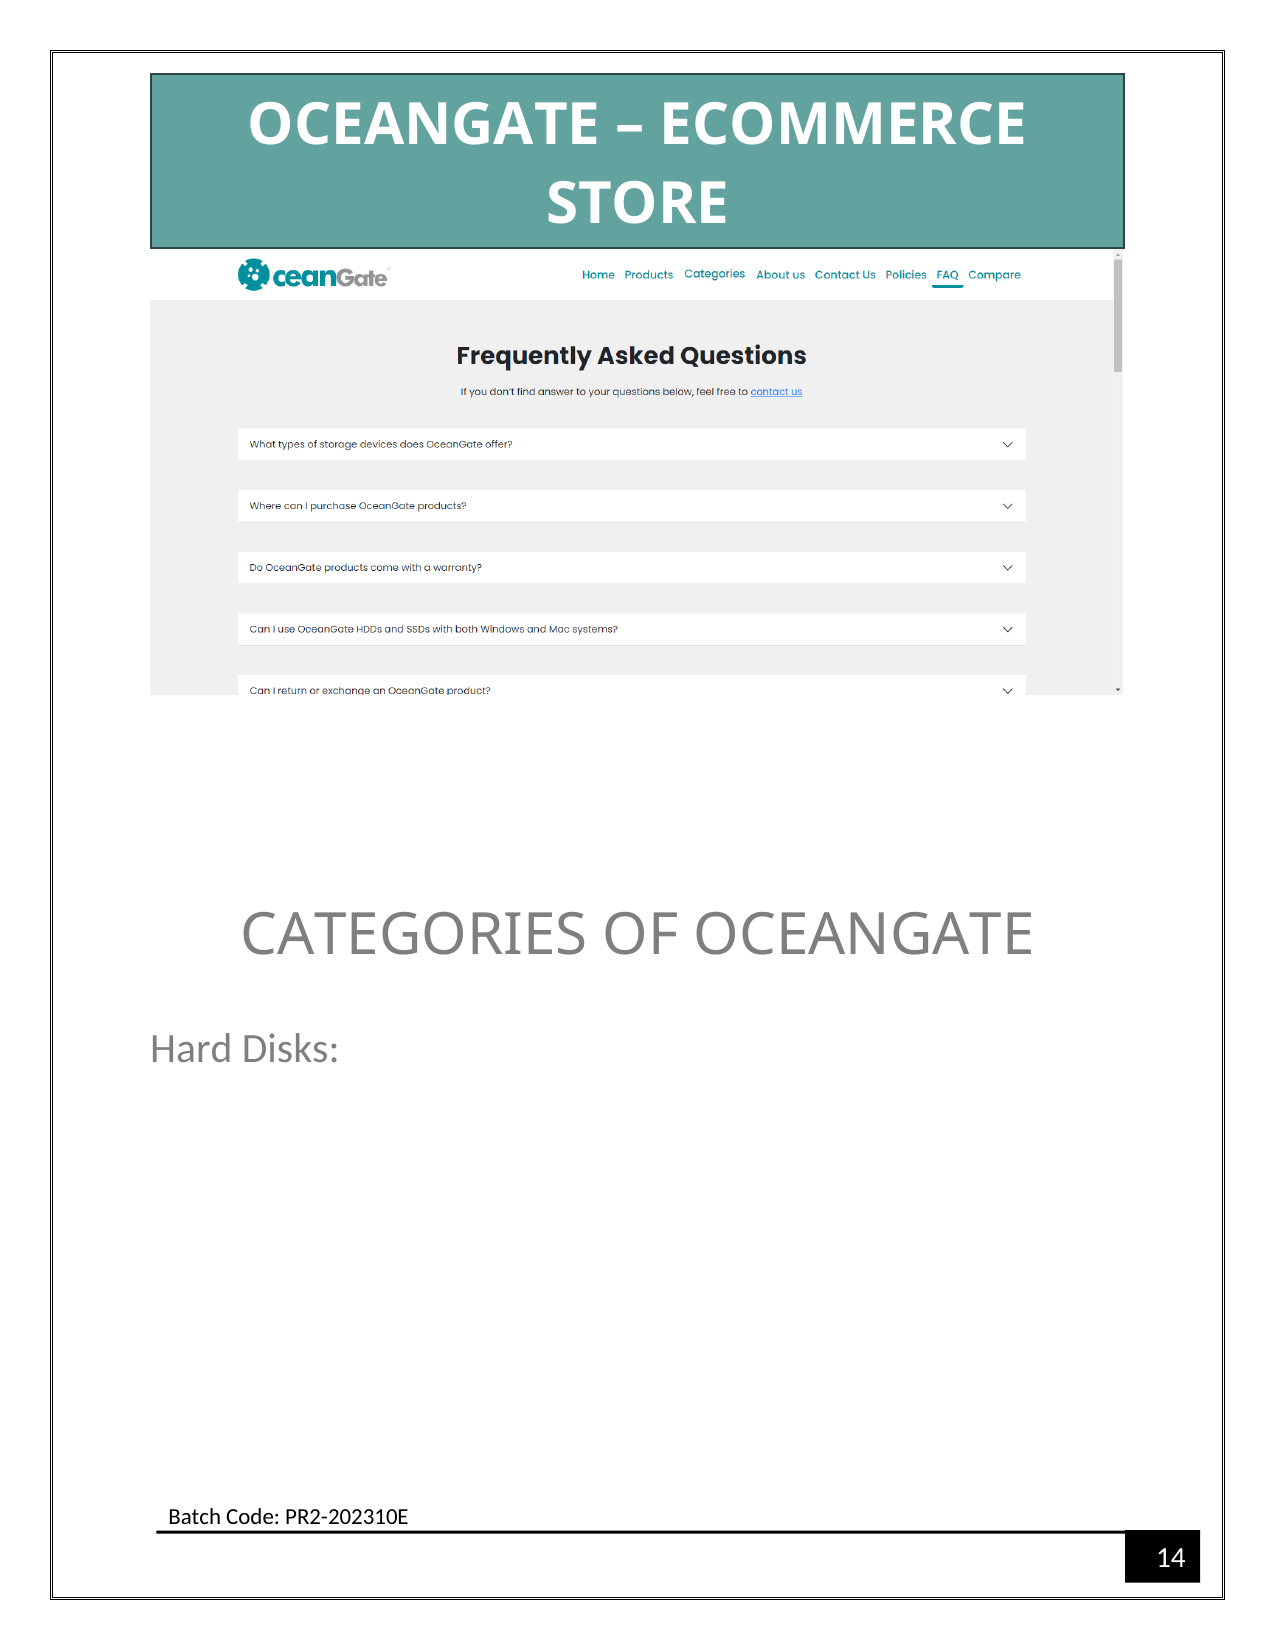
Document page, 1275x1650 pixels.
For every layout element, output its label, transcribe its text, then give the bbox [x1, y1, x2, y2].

picture [150, 249, 1123, 695]
text CATEGORIES OF OCEANGATE [150, 892, 1125, 972]
text Hard Disks: [150, 1022, 1125, 1073]
